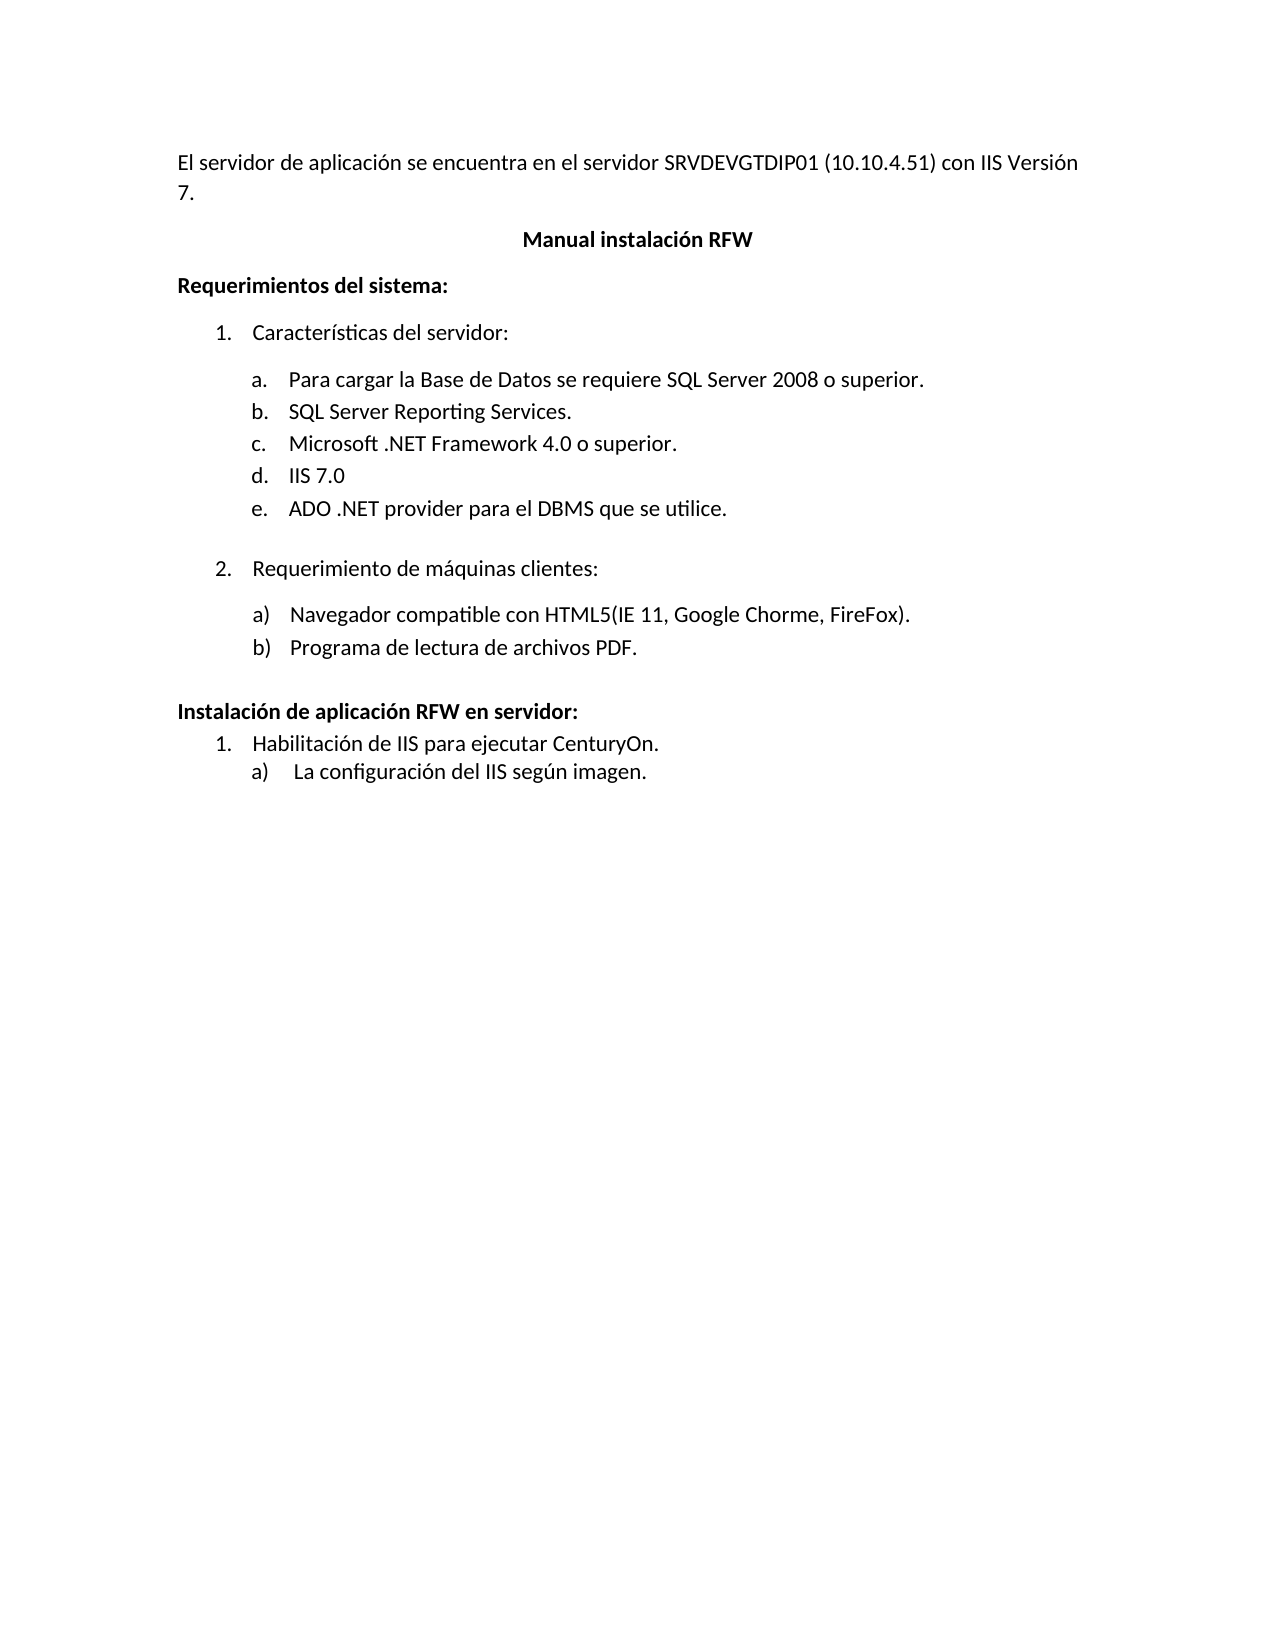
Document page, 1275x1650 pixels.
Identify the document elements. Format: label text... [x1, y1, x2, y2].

list Programa de lectura de archivos PDF. [252, 633, 1098, 661]
list Microsoft .NET Framework 4.0 o superior. [251, 429, 1098, 457]
list La configuración del IIS según imagen. [251, 757, 1098, 785]
list Navegador compatible con HTML5(IE 11, Google Chorme, FireFox). [252, 601, 1098, 629]
text Instalación de aplicación RFW en servidor: [177, 697, 1098, 725]
text Manual instalación RFW [177, 225, 1098, 253]
list IIS 7.0 [251, 462, 1098, 489]
list Requerimiento de máquinas clientes: [215, 554, 1098, 582]
list SQL Server Reporting Services. [251, 397, 1098, 425]
list Habilitación de IIS para ejecutar CenturyOn. [215, 729, 1098, 757]
text El servidor de aplicación se encuentra en el servidor SRVDEVGTDIP01 (10.10.4.51) con IIS Versión 7. [177, 148, 1098, 206]
list Para cargar la Base de Datos se requiere SQL Server 2008 o superior. [251, 365, 1098, 393]
list Características del servidor: [215, 318, 1098, 346]
list ADO .NET provider para el DBMS que se utilice. [251, 494, 1098, 522]
text Requerimientos del sistema: [177, 272, 1098, 299]
